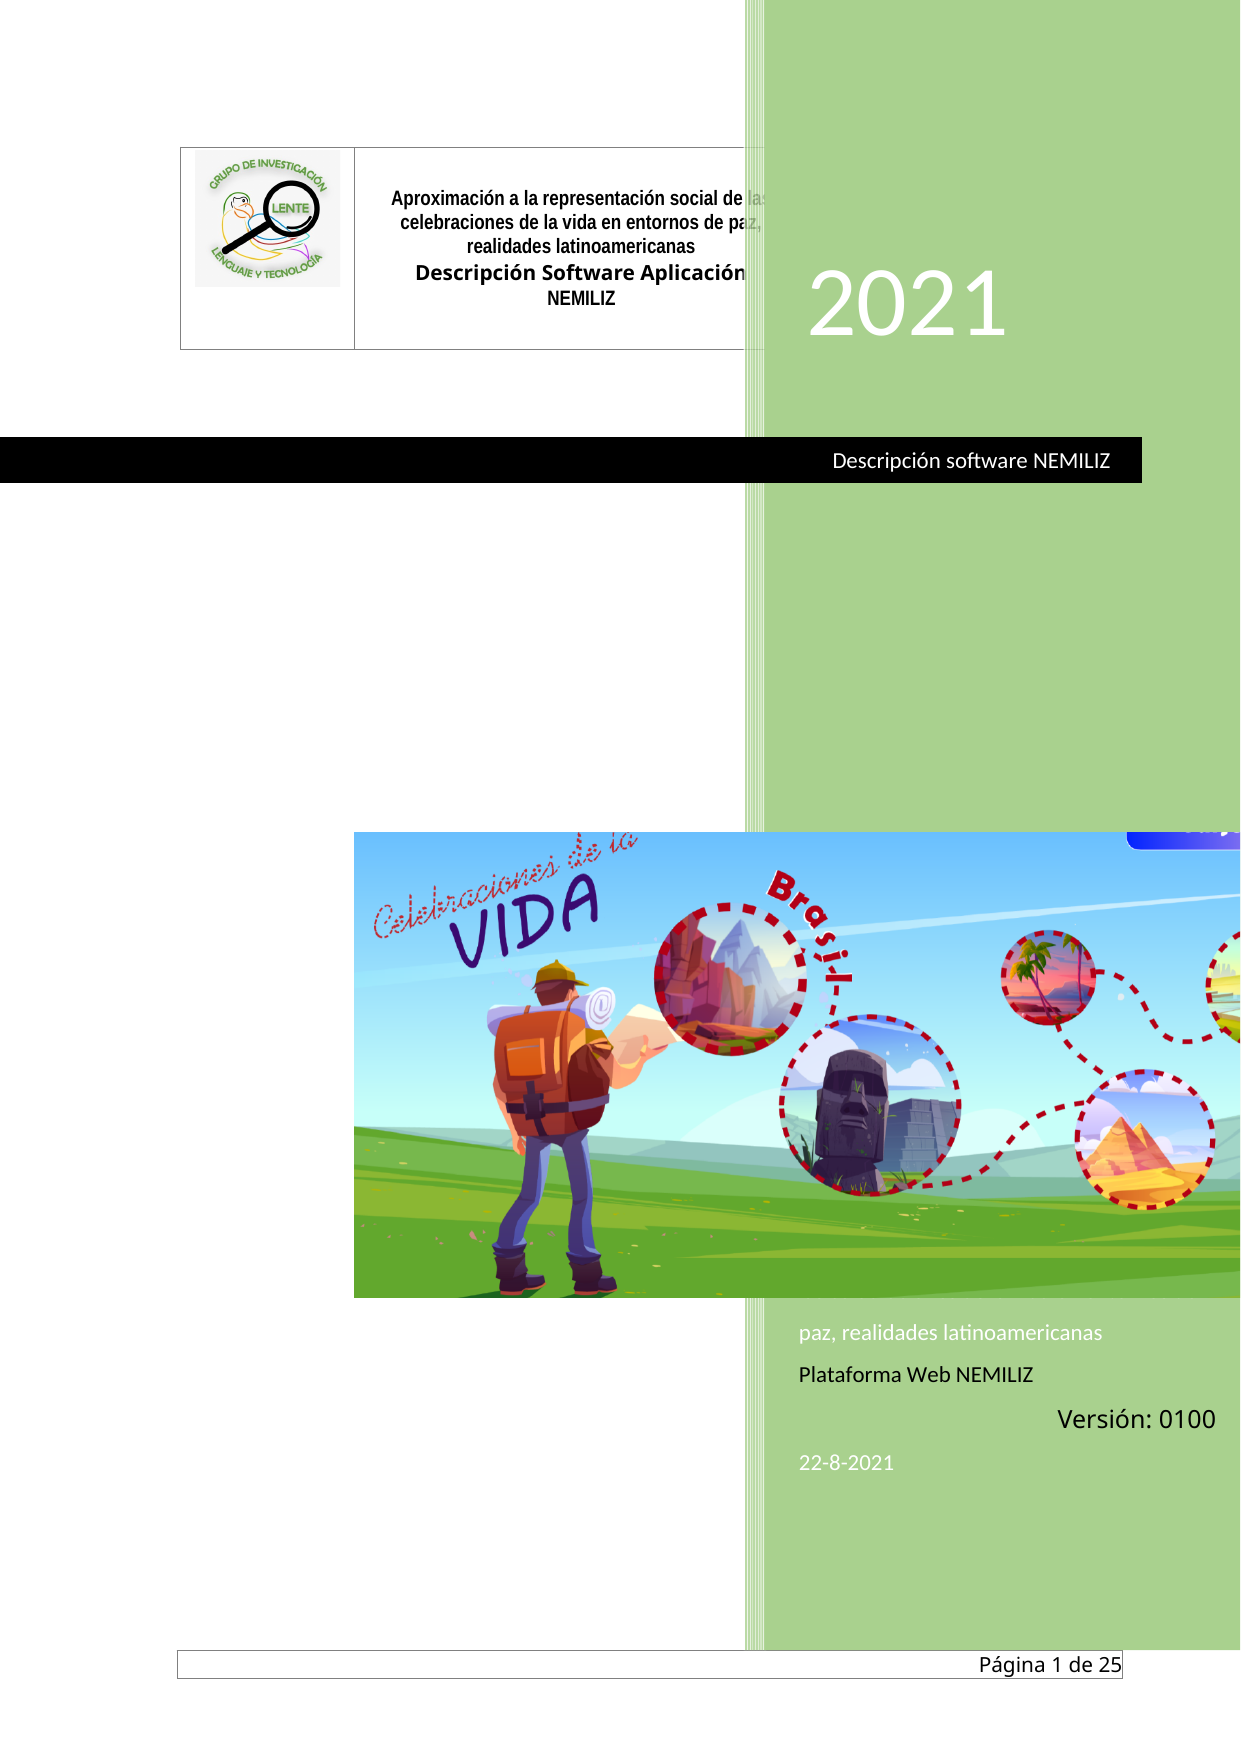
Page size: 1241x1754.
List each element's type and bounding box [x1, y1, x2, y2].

picture [195, 150, 340, 287]
picture [354, 832, 1241, 1298]
